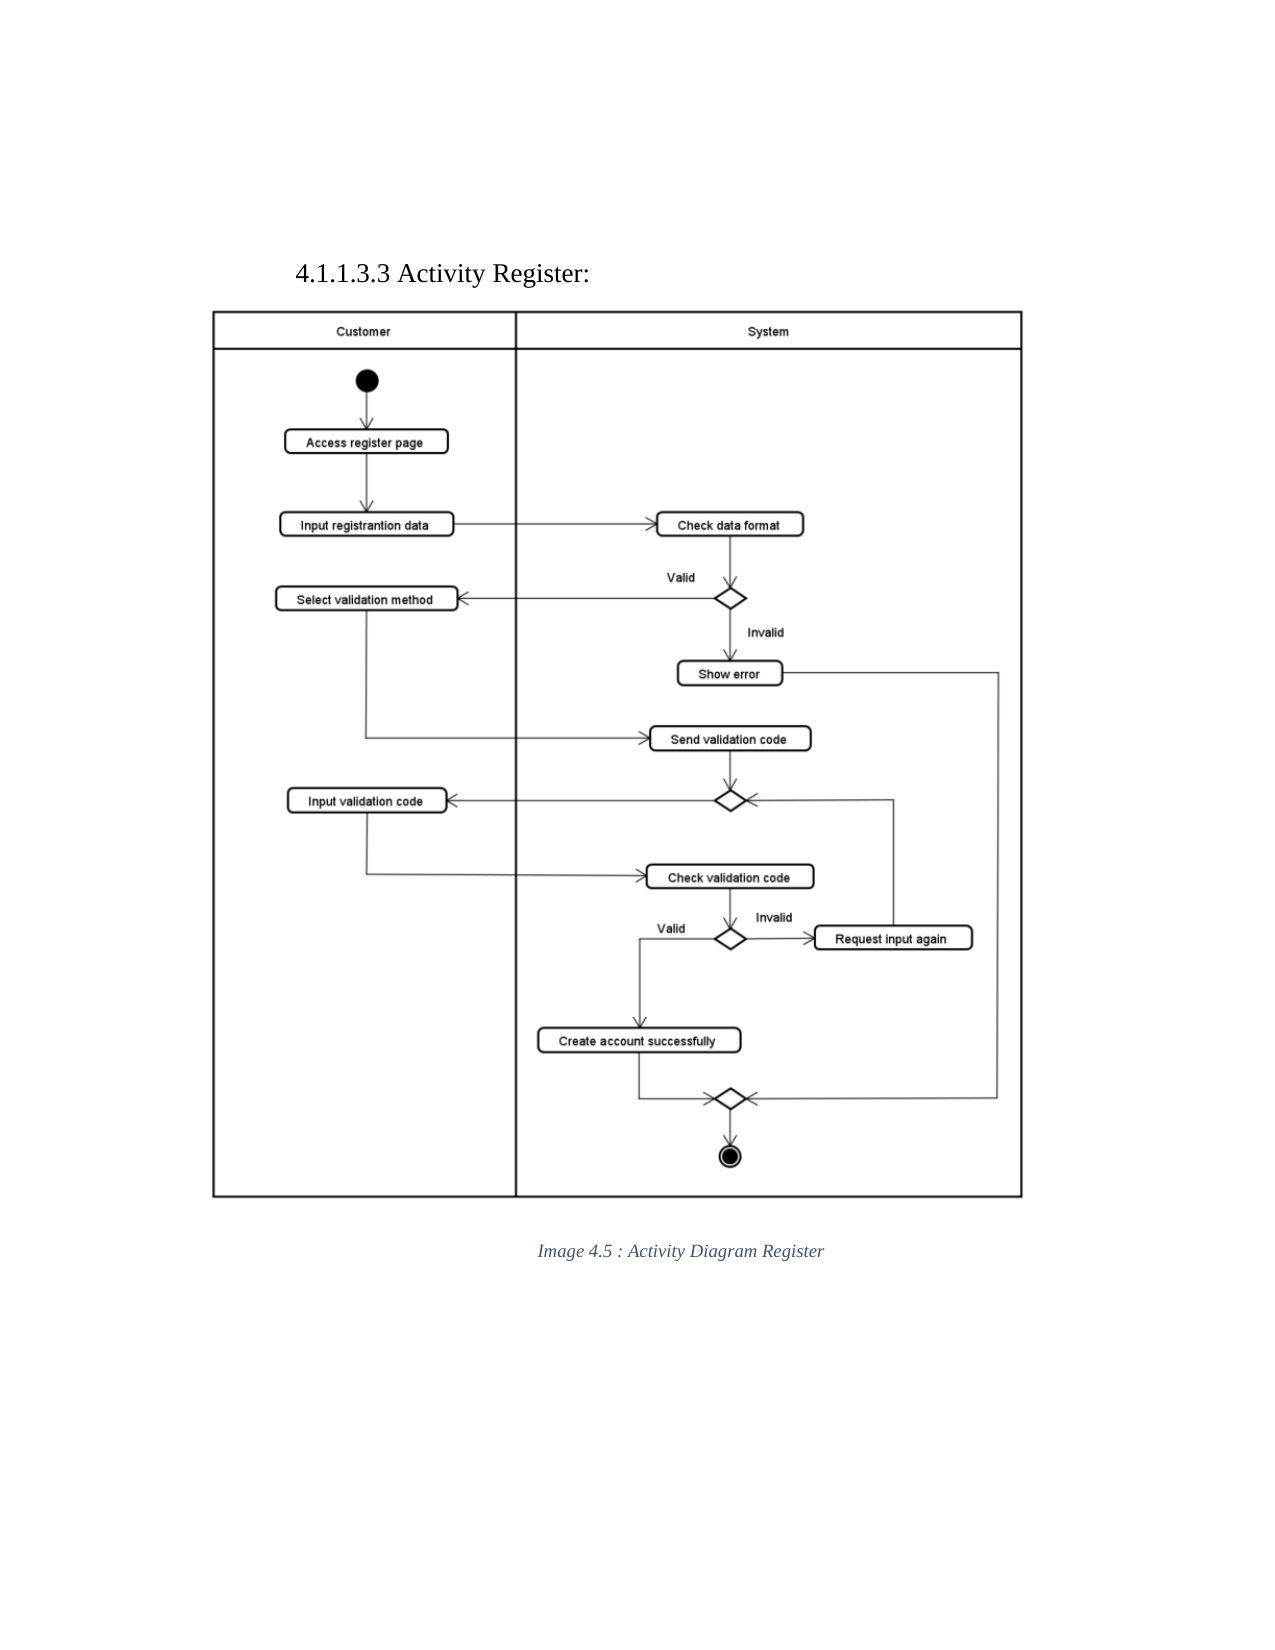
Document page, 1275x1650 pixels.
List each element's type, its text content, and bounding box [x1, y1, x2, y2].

subtitle 4.1.1.3.3 Activity Register: [207, 258, 1157, 289]
picture [206, 304, 1036, 1211]
text Image 4.5 : Activity Diagram Register [207, 1240, 1157, 1262]
